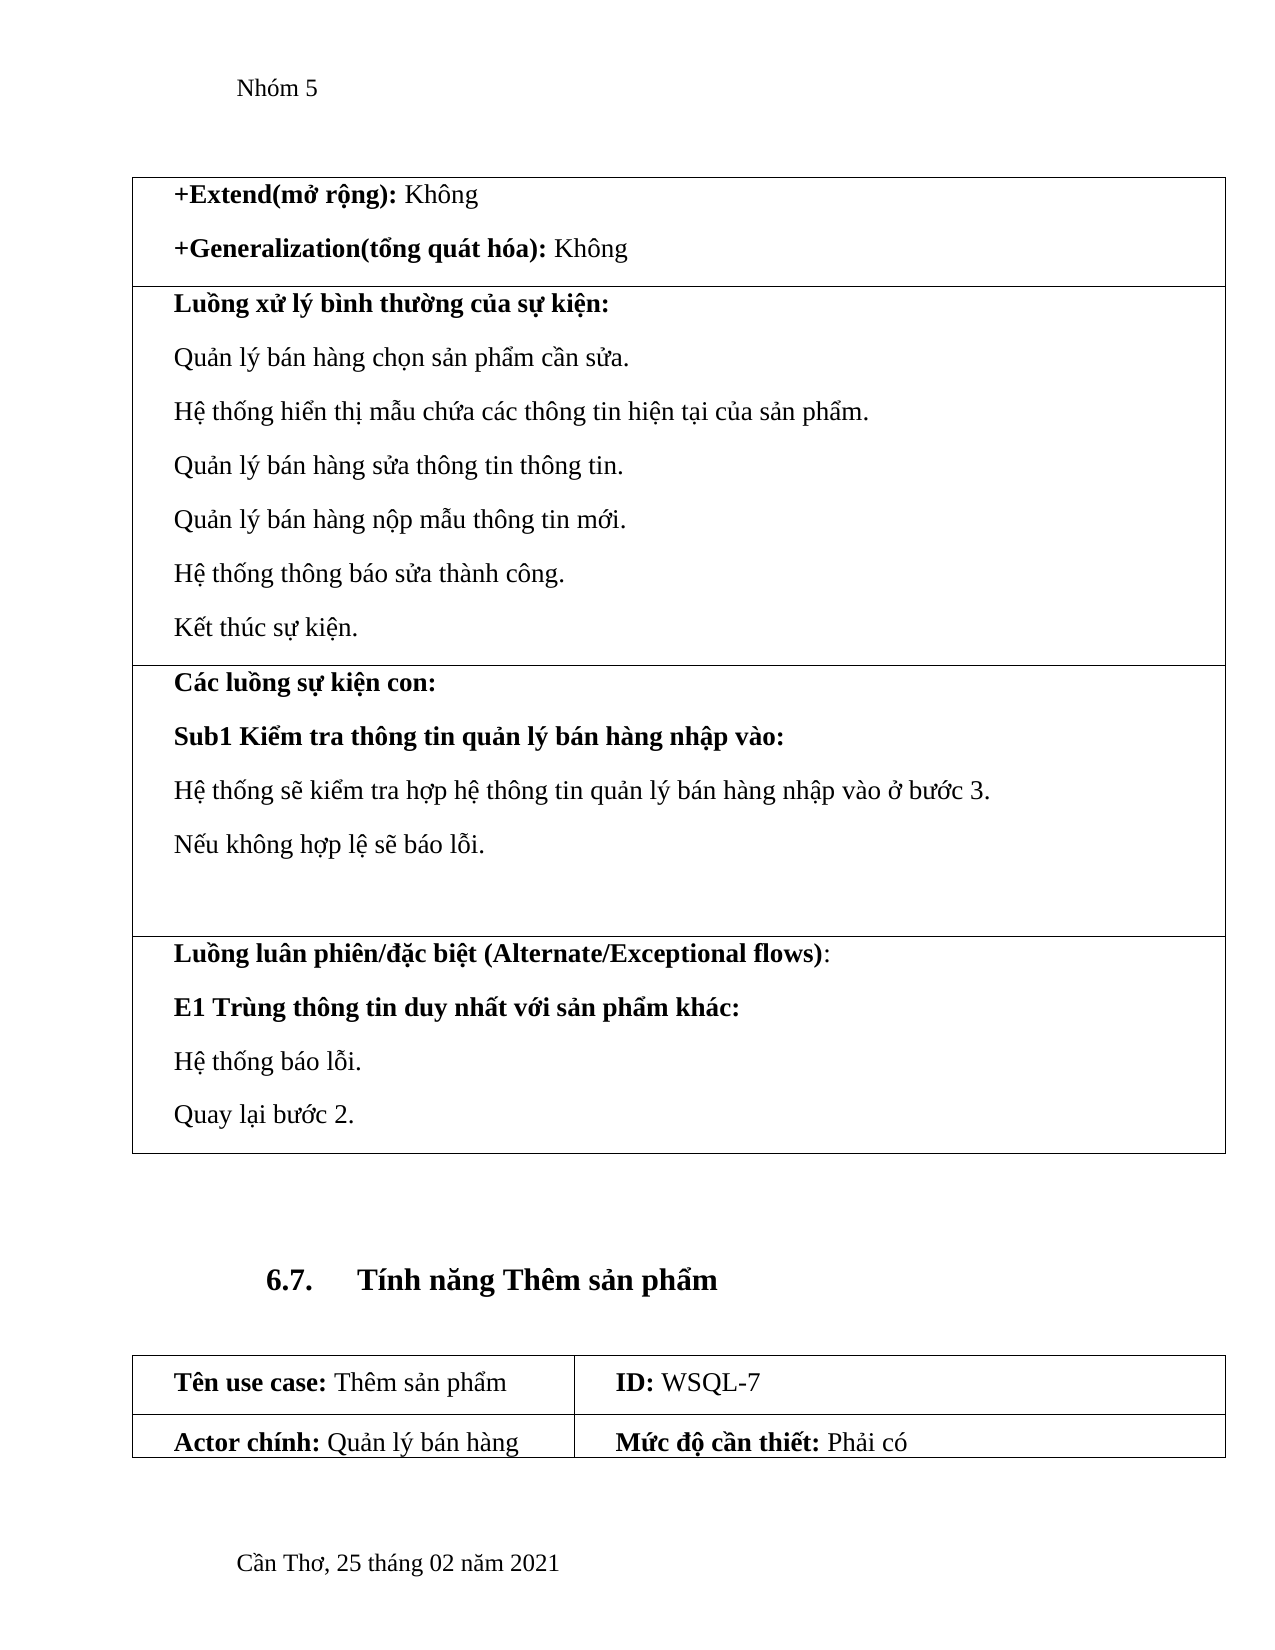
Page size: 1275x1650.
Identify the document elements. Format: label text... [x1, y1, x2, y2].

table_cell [575, 1415, 1225, 1457]
table_header Tên use case: Thêm sản phẩm [133, 1356, 574, 1414]
table_cell Các luồng sự kiện con: Sub1 Kiểm tra thông tin quản lý bán hàng nhập vào: Hệ thống sẽ kiểm tra hợp hệ thông tin quản lý bán hàng nhập vào ở bước 3. Nếu không hợp lệ sẽ báo lỗi. [133, 666, 1225, 936]
table_cell Luồng luân phiên/đặc biệt (Alternate/Exceptional flows): E1 Trùng thông tin duy nhất với sản phẩm khác: Hệ thống báo lỗi. Quay lại bước 2. [133, 937, 1225, 1153]
table_header ID: WSQL-7 [575, 1356, 1225, 1414]
subtitle Tính năng Thêm sản phẩm [266, 1262, 1157, 1297]
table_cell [133, 178, 1225, 286]
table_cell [133, 1415, 574, 1457]
table_cell Luồng xử lý bình thường của sự kiện: Quản lý bán hàng chọn sản phẩm cần sửa. Hệ thống hiển thị mẫu chứa các thông tin hiện tại của sản phẩm. Quản lý bán hàng sửa thông tin thông tin. Quản lý bán hàng nộp mẫu thông tin mới. Hệ thống thông báo sửa thành công. Kết thúc sự kiện. [133, 287, 1225, 665]
